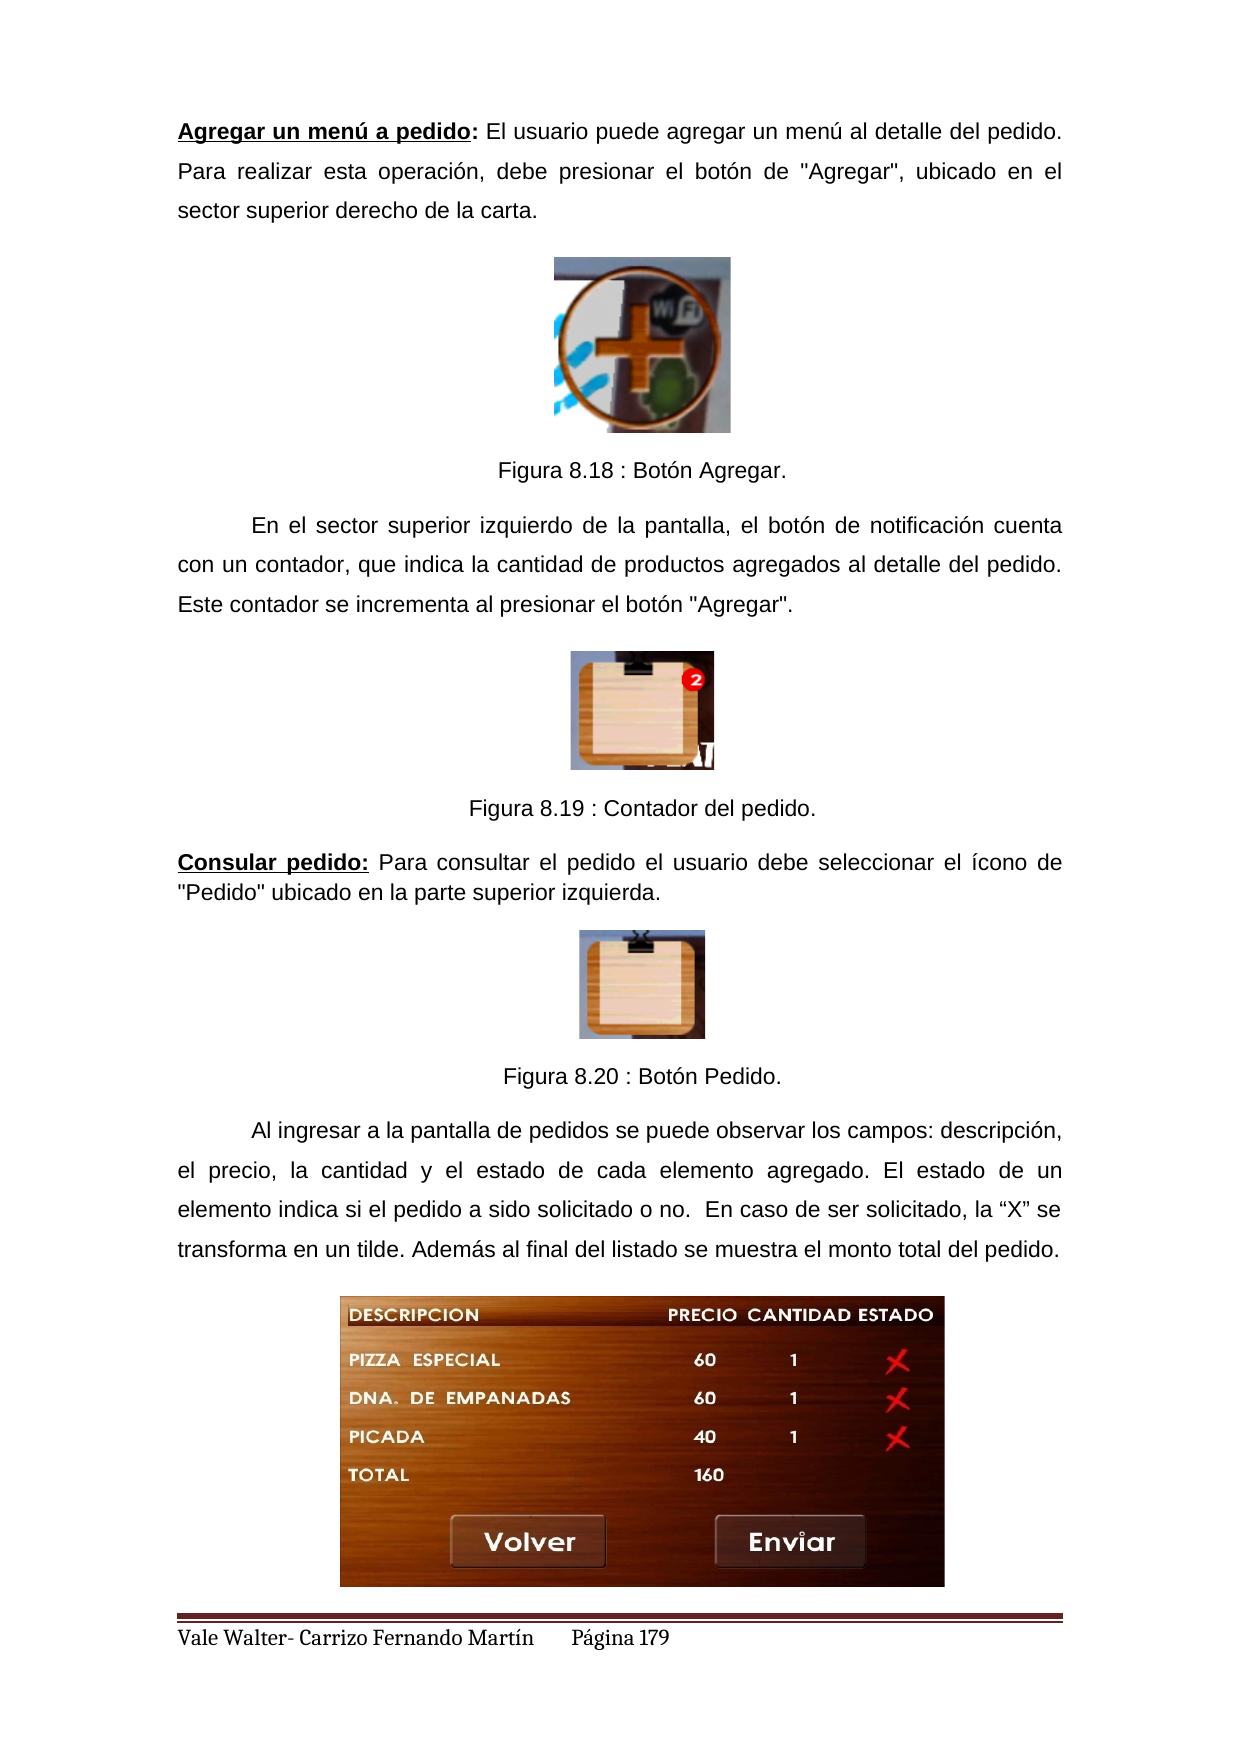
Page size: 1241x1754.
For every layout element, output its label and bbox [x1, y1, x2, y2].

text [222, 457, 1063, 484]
picture [579, 930, 706, 1039]
picture [340, 1296, 945, 1587]
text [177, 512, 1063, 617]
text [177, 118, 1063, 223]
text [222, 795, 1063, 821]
picture [554, 257, 731, 433]
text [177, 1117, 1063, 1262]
picture [570, 651, 715, 770]
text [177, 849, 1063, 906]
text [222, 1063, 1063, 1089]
